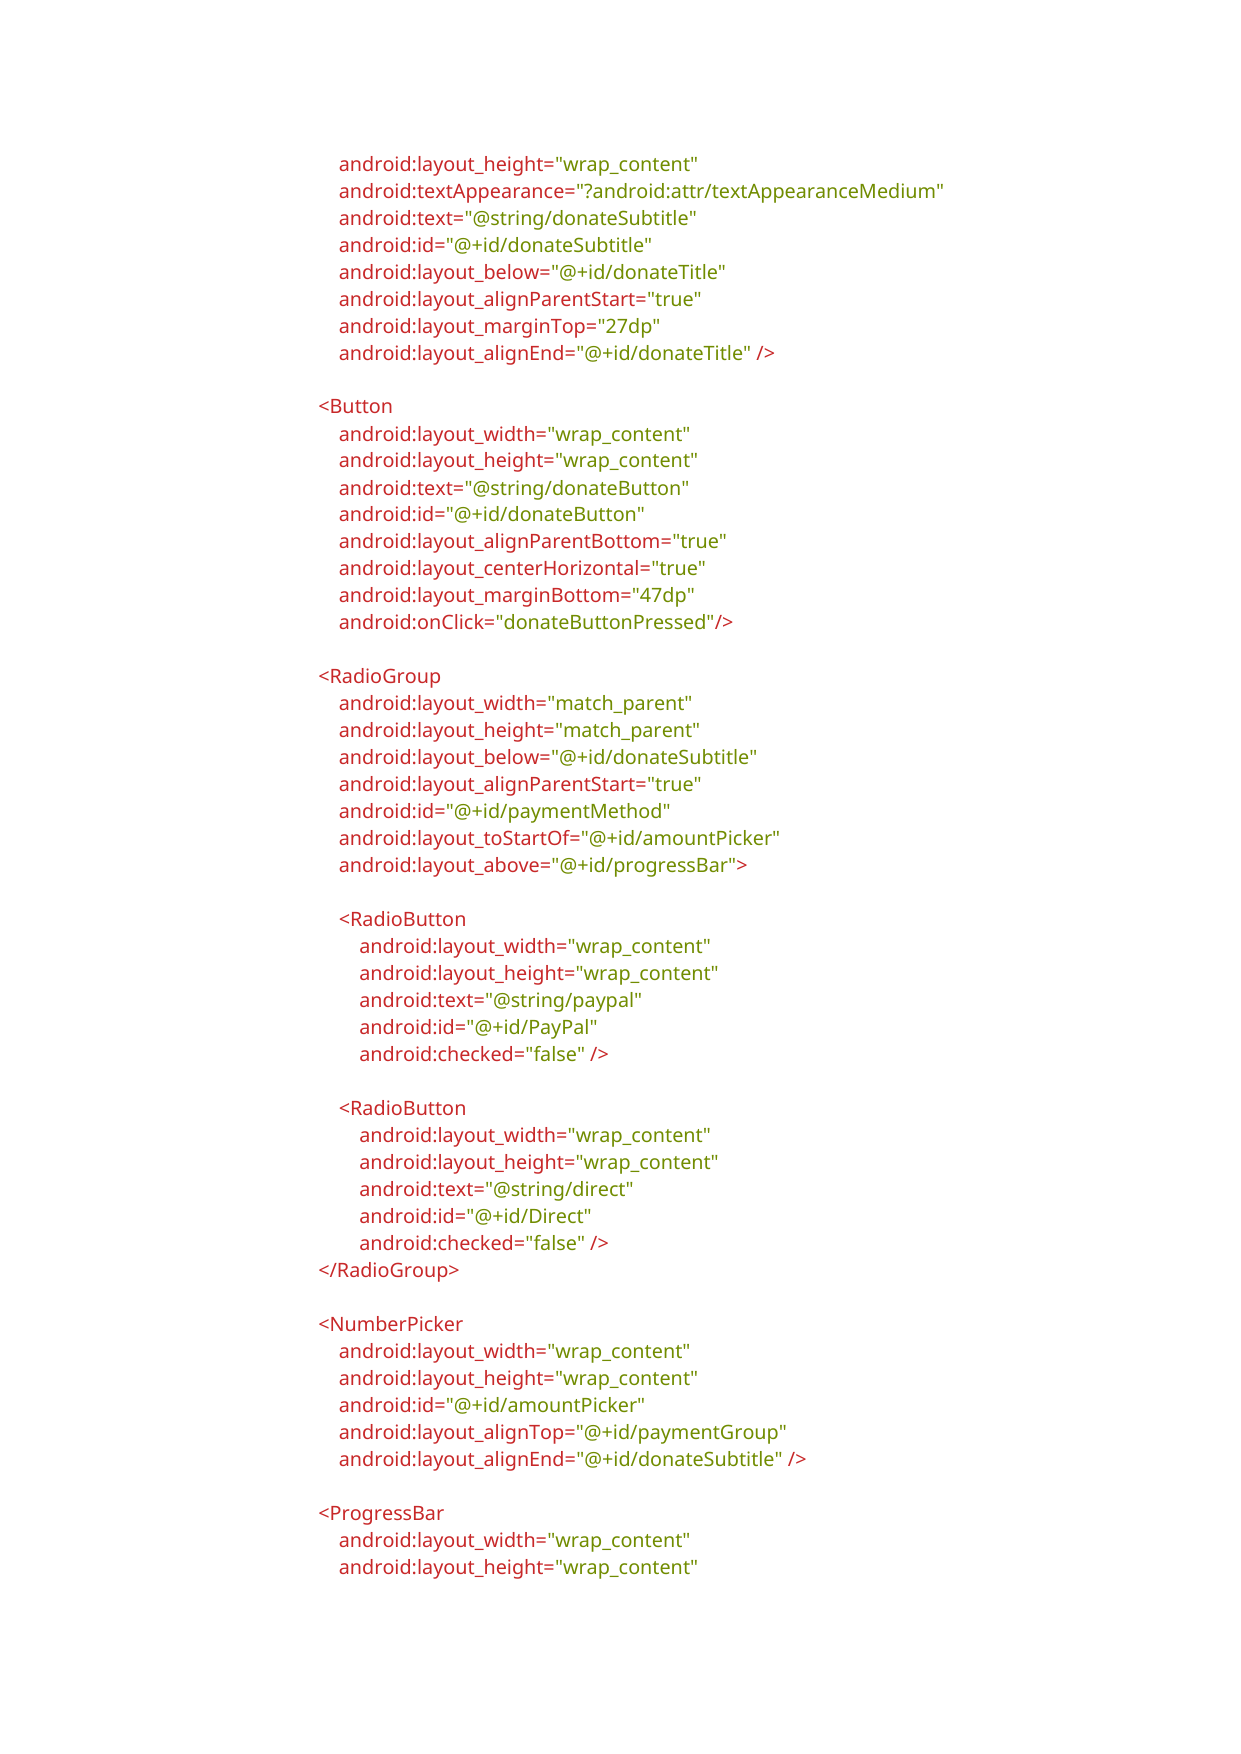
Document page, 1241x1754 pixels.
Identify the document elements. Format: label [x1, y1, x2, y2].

text [223, 150, 1090, 1580]
